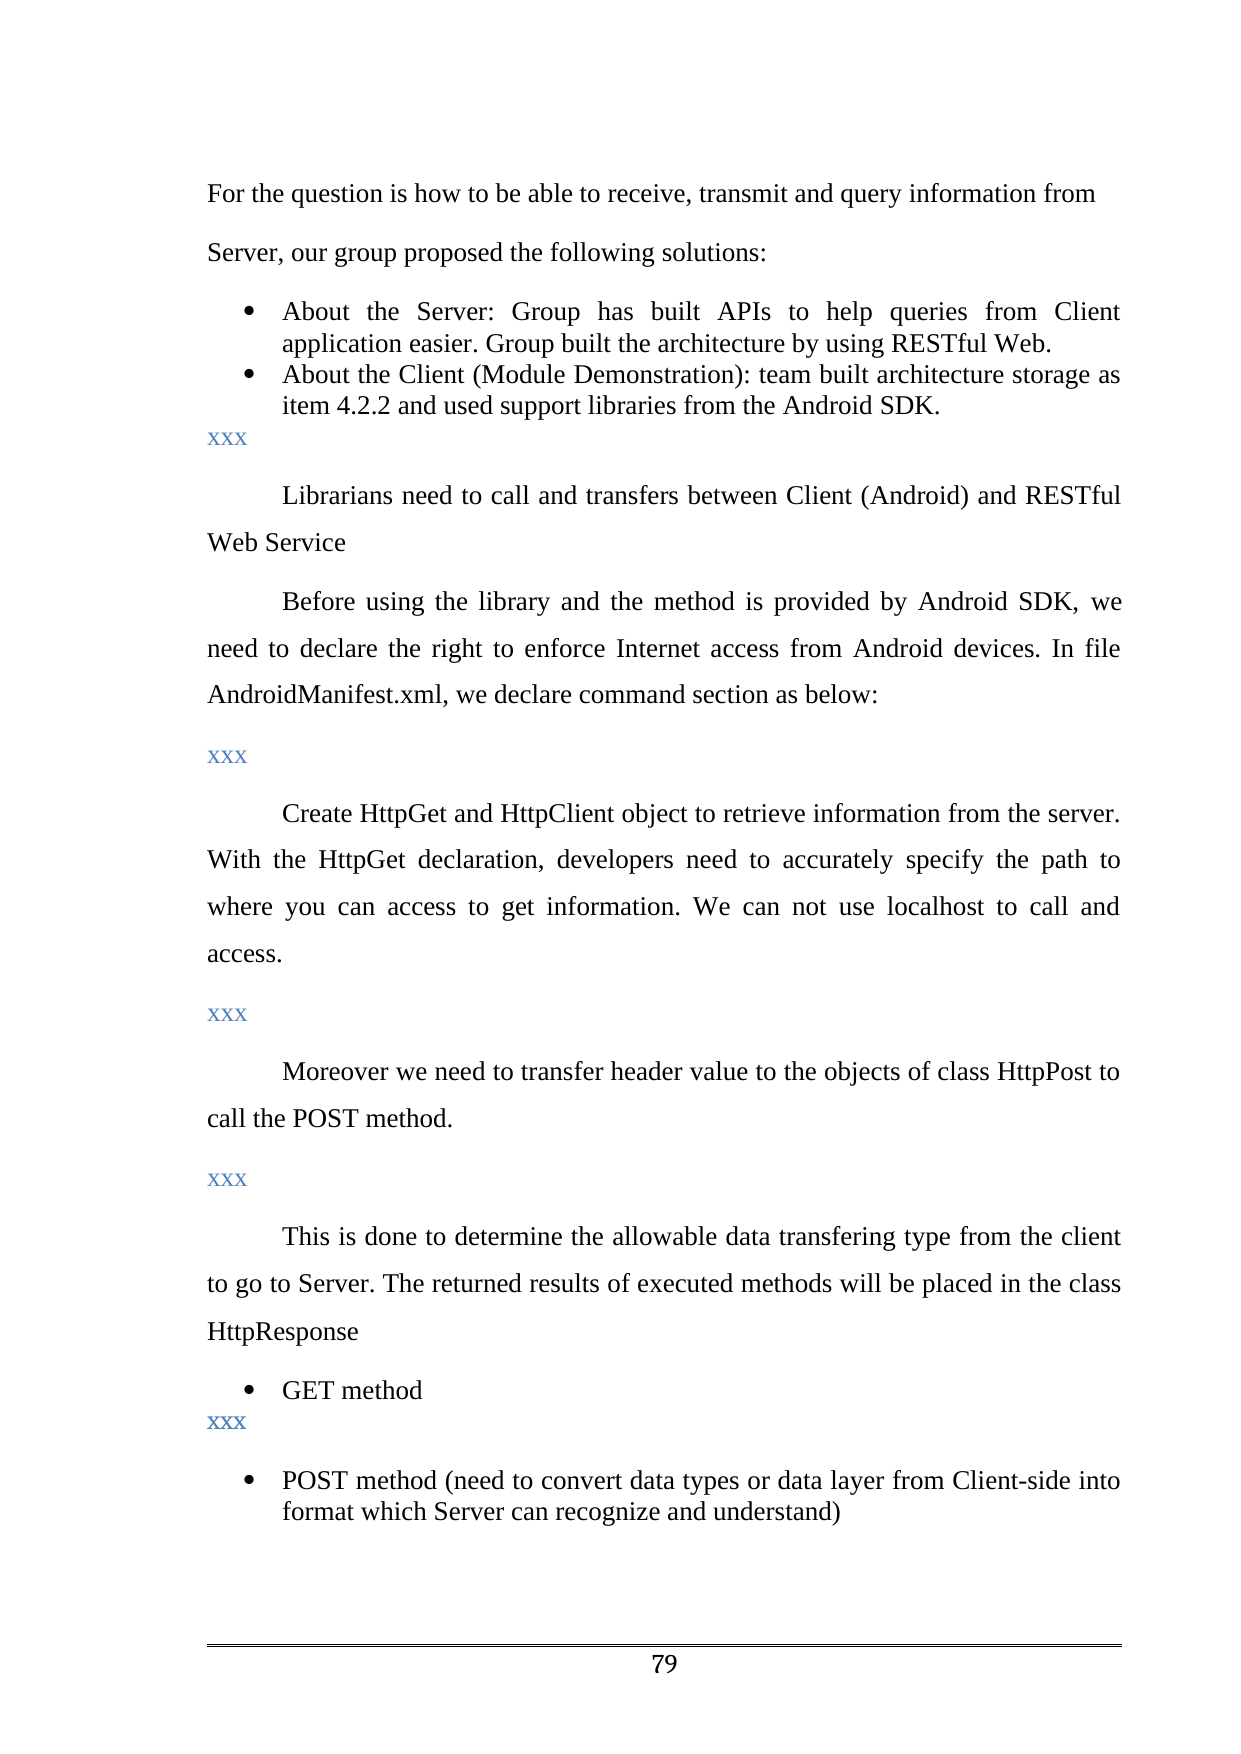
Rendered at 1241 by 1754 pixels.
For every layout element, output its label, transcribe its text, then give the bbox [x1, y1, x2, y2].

text xxx [207, 1405, 1122, 1436]
list About the Server: Group has built APIs to help queries from Client application easier. Group built the architecture by using RESTful Web. [244, 296, 1122, 358]
text Moreover we need to transfer header value to the objects of class HttpPost to call the POST method. [207, 1055, 1122, 1133]
text For the question is how to be able to receive, transmit and query information from [207, 177, 1122, 208]
text Server, our group proposed the following solutions: [207, 236, 1122, 267]
text xxx [207, 738, 1122, 769]
text xxx [207, 420, 1122, 451]
list GET method [244, 1374, 1122, 1405]
list About the Client (Module Demonstration): team built architecture storage as item 4.2.2 and used support libraries from the Android SDK. [244, 358, 1122, 420]
text Before using the library and the method is provided by Android SDK, we need to declare the right to enforce Internet access from Android devices. In file AndroidManifest.xml, we declare command section as below: [207, 585, 1122, 710]
list POST method (need to convert data types or data layer from Client-side into format which Server can recognize and understand) [244, 1464, 1122, 1527]
text xxx [207, 996, 1122, 1027]
text xxx [207, 1161, 1122, 1192]
text Create HttpGet and HttpClient object to retrieve information from the server. With the HttpGet declaration, developers need to accurately specify the path to where you can access to get information. We can not use localhost to call and access. [207, 797, 1122, 968]
text This is done to determine the allowable data transfering type from the client to go to Server. The returned results of executed methods will be placed in the class HttpResponse [207, 1220, 1122, 1346]
text Librarians need to call and transfers between Client (Android) and RESTful Web Service [207, 479, 1122, 557]
